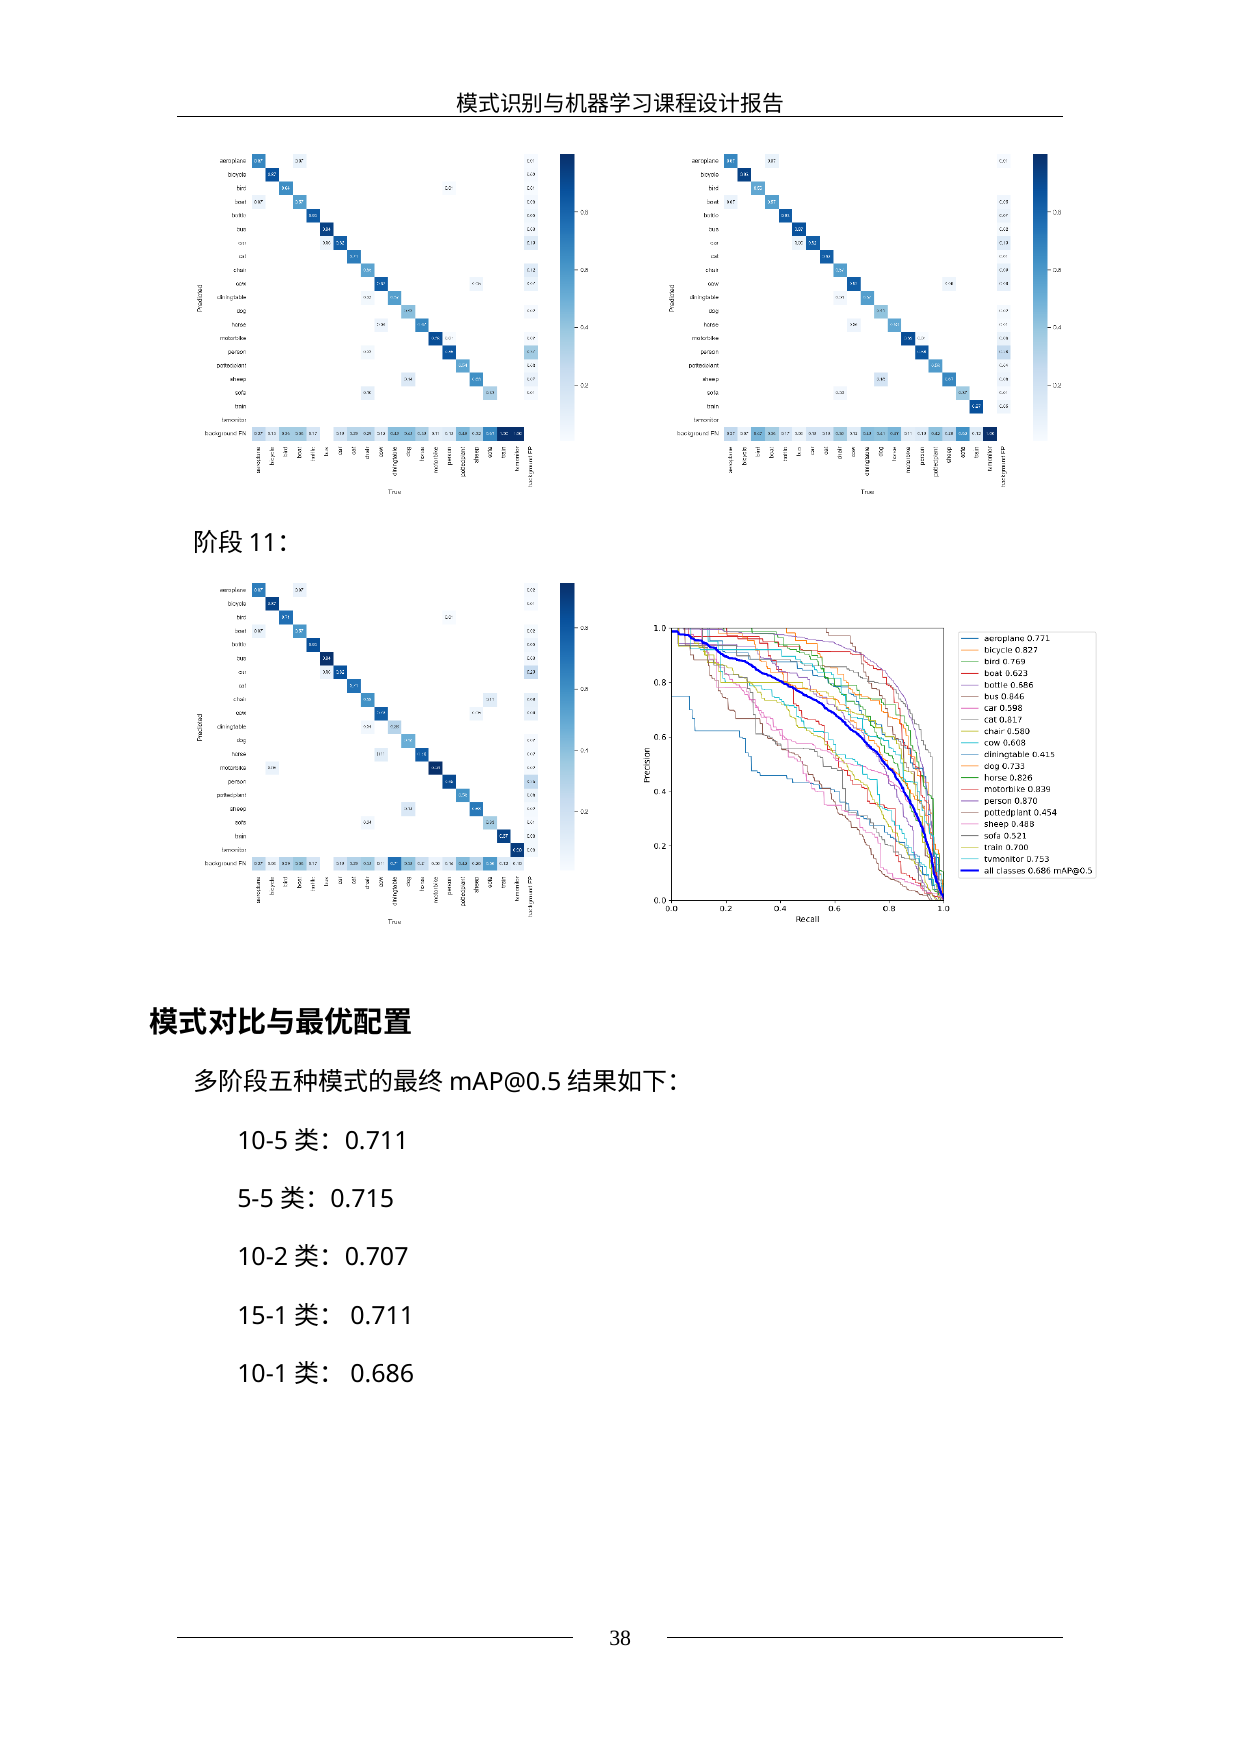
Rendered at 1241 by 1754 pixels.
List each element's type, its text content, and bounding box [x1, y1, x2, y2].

text 10-5 类：0.711 [193, 1116, 1120, 1157]
text 多阶段五种模式的最终 mAP@0.5 结果如下： [149, 1057, 1120, 1099]
text 15-1 类： 0.711 [193, 1291, 1120, 1332]
text 模式对比与最优配置 [149, 998, 1120, 1041]
text 10-1 类： 0.686 [193, 1349, 1120, 1391]
text 阶段11： [149, 518, 1120, 560]
picture [162, 147, 1108, 502]
text 10-2 类：0.707 [193, 1232, 1120, 1274]
picture [162, 576, 1108, 932]
text 5-5 类：0.715 [193, 1174, 1120, 1216]
